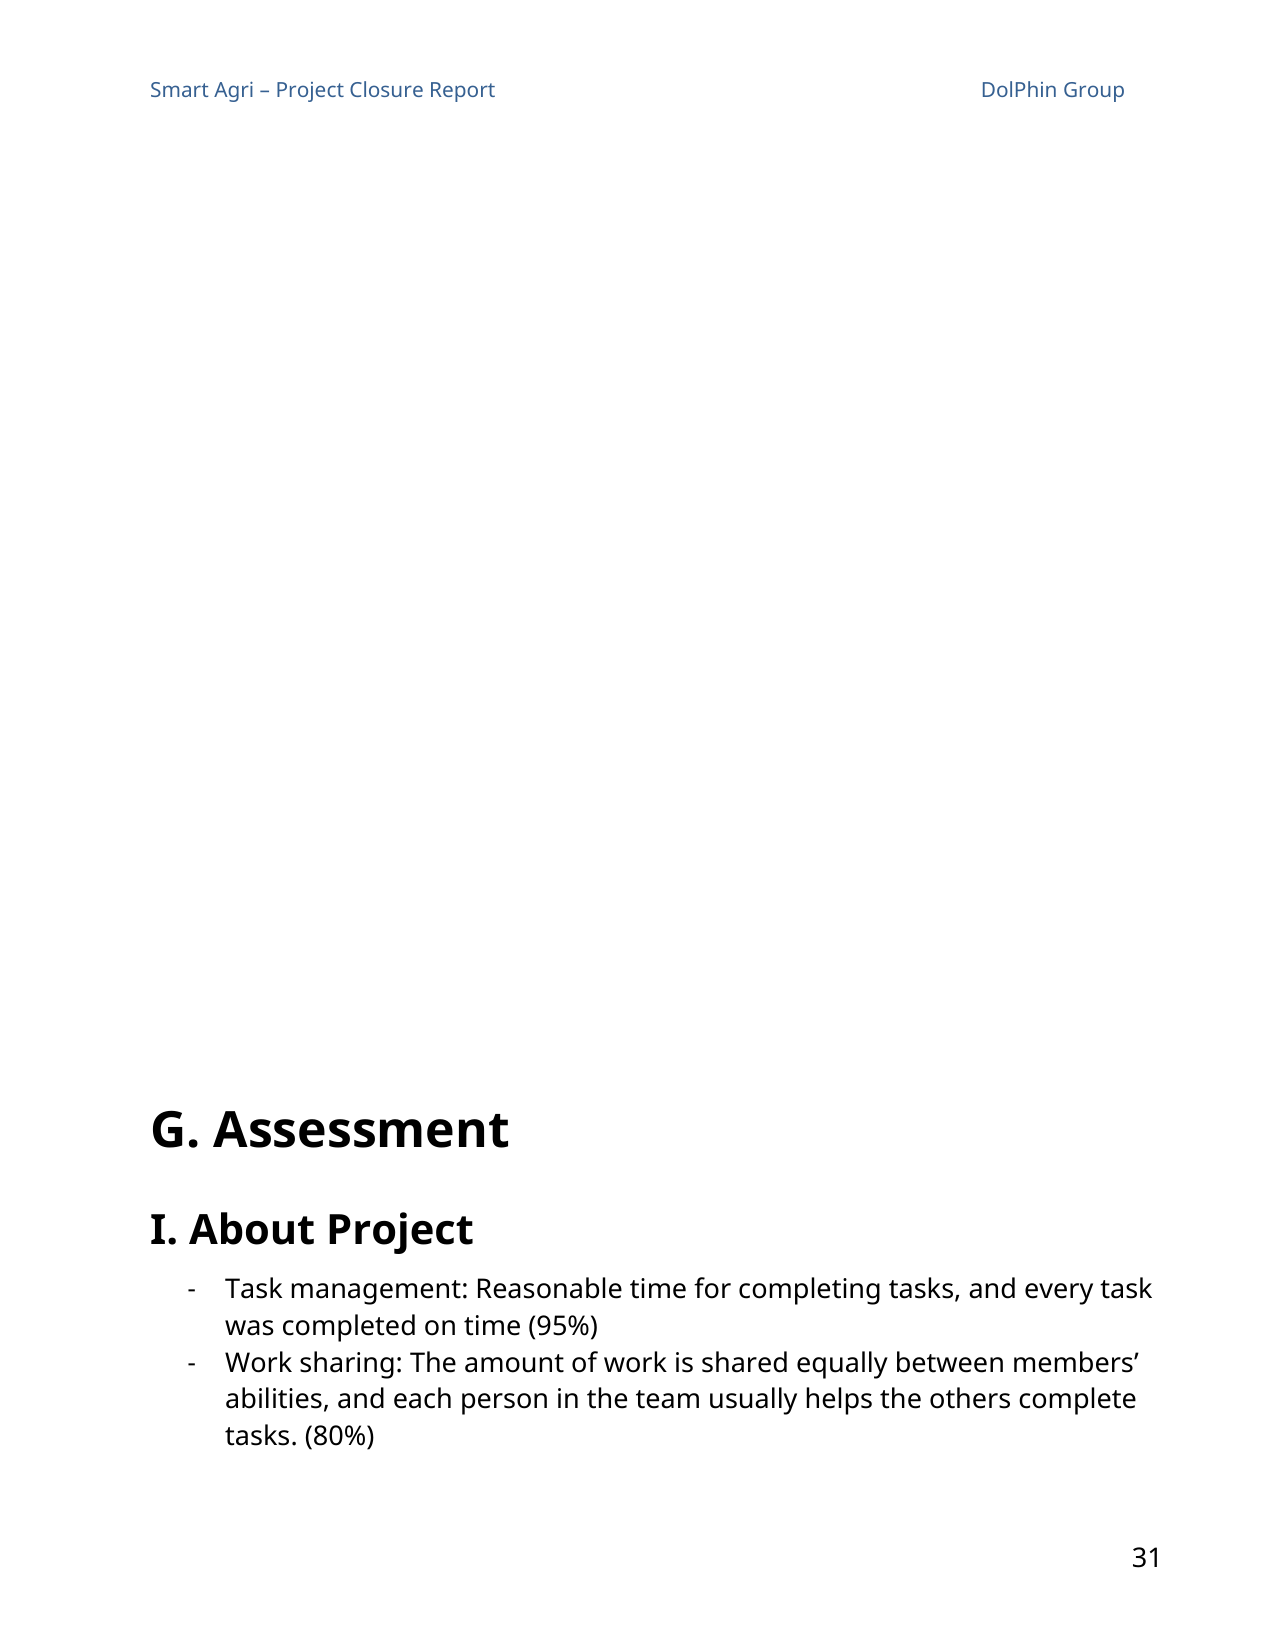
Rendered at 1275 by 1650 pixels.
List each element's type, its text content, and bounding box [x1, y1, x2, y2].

subtitle I. About Project [150, 1200, 1162, 1257]
list Task management: Reasonable time for completing tasks, and every task was completed on time (95%) [187, 1269, 1162, 1343]
list Work sharing: The amount of work is shared equally between members’ abilities, and each person in the team usually helps the others complete tasks. (80%) [187, 1343, 1162, 1454]
subtitle G. Assessment [150, 1094, 1162, 1163]
